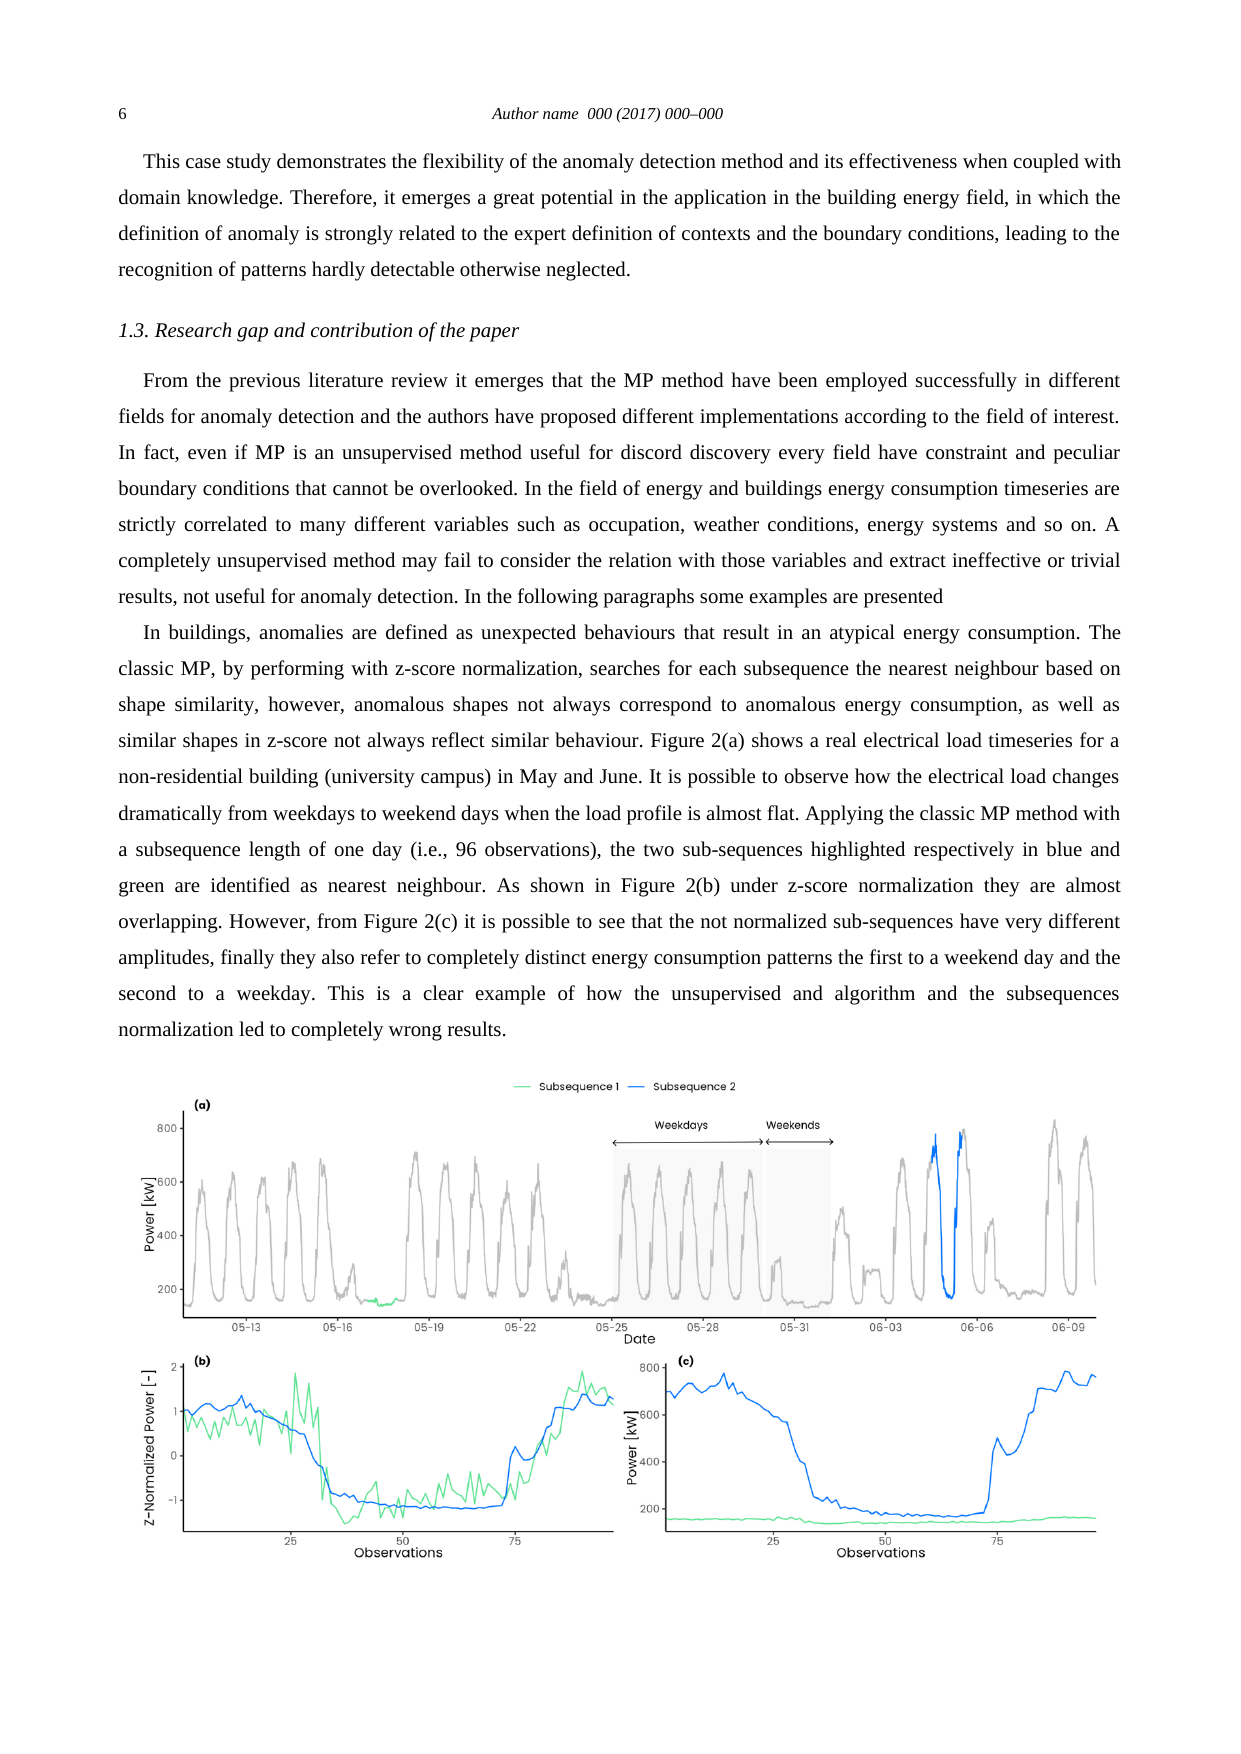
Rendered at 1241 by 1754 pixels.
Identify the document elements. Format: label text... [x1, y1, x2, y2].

text From the previous literature review it emerges that the MP method have been employed successfully in different fields for anomaly detection and the authors have proposed different implementations according to the field of interest. In fact, even if MP is an unsupervised method useful for discord discovery every field have constraint and peculiar boundary conditions that cannot be overlooked. In the field of energy and buildings energy consumption timeseries are strictly correlated to many different variables such as occupation, weather conditions, energy systems and so on. A completely unsupervised method may fail to consider the relation with those variables and extract ineffective or trivial results, not useful for anomaly detection. In the following paragraphs some examples are presented [118, 368, 1122, 608]
text This case study demonstrates the flexibility of the anomaly detection method and its effectiveness when coupled with domain knowledge. Therefore, it emerges a great potential in the application in the building energy field, in which the definition of anomaly is strongly related to the expert definition of contexts and the boundary conditions, leading to the recognition of patterns hardly detectable otherwise neglected. [118, 149, 1122, 281]
text Research gap and contribution of the paper [118, 318, 1122, 343]
picture [118, 1052, 1122, 1585]
text In buildings, anomalies are defined as unexpected behaviours that result in an atypical energy consumption. The classic MP, by performing with z-score normalization, searches for each subsequence the nearest neighbour based on shape similarity, however, anomalous shapes not always correspond to anomalous energy consumption, as well as similar shapes in z-score not always reflect similar behaviour. Figure 2(a) shows a real electrical load timeseries for a non-residential building (university campus) in May and June. It is possible to observe how the electrical load changes dramatically from weekdays to weekend days when the load profile is almost flat. Applying the classic MP method with a subsequence length of one day (i.e., 96 observations), the two sub-sequences highlighted respectively in blue and green are identified as nearest neighbour. As shown in Figure 2(b) under z-score normalization they are almost overlapping. However, from Figure 2(c) it is possible to see that the not normalized sub-sequences have very different amplitudes, finally they also refer to completely distinct energy consumption patterns the first to a weekend day and the second to a weekday. This is a clear example of how the unsupervised and algorithm and the subsequences normalization led to completely wrong results. [118, 620, 1122, 1041]
